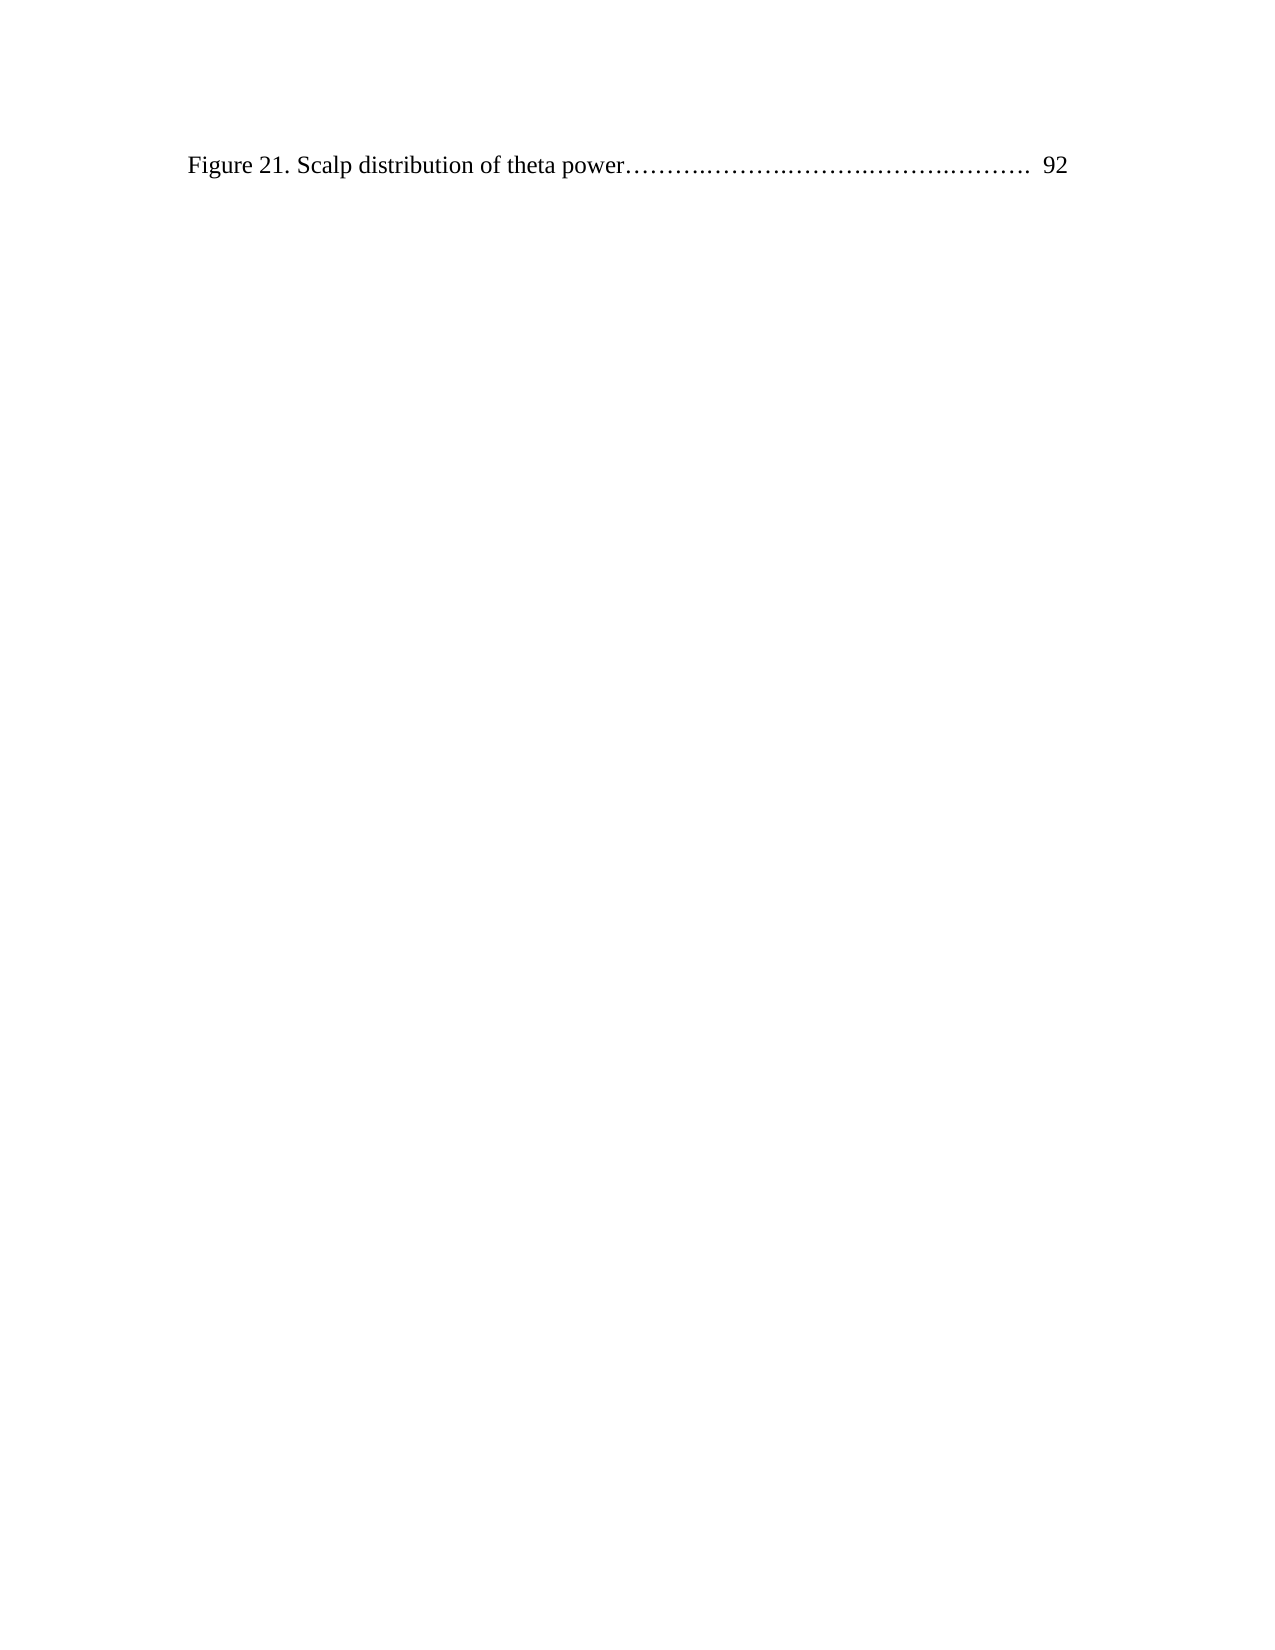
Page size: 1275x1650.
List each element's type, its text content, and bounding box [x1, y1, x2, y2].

text Figure 21. Scalp distribution of theta power……….……….……….……….………. 92 [187, 150, 1087, 179]
